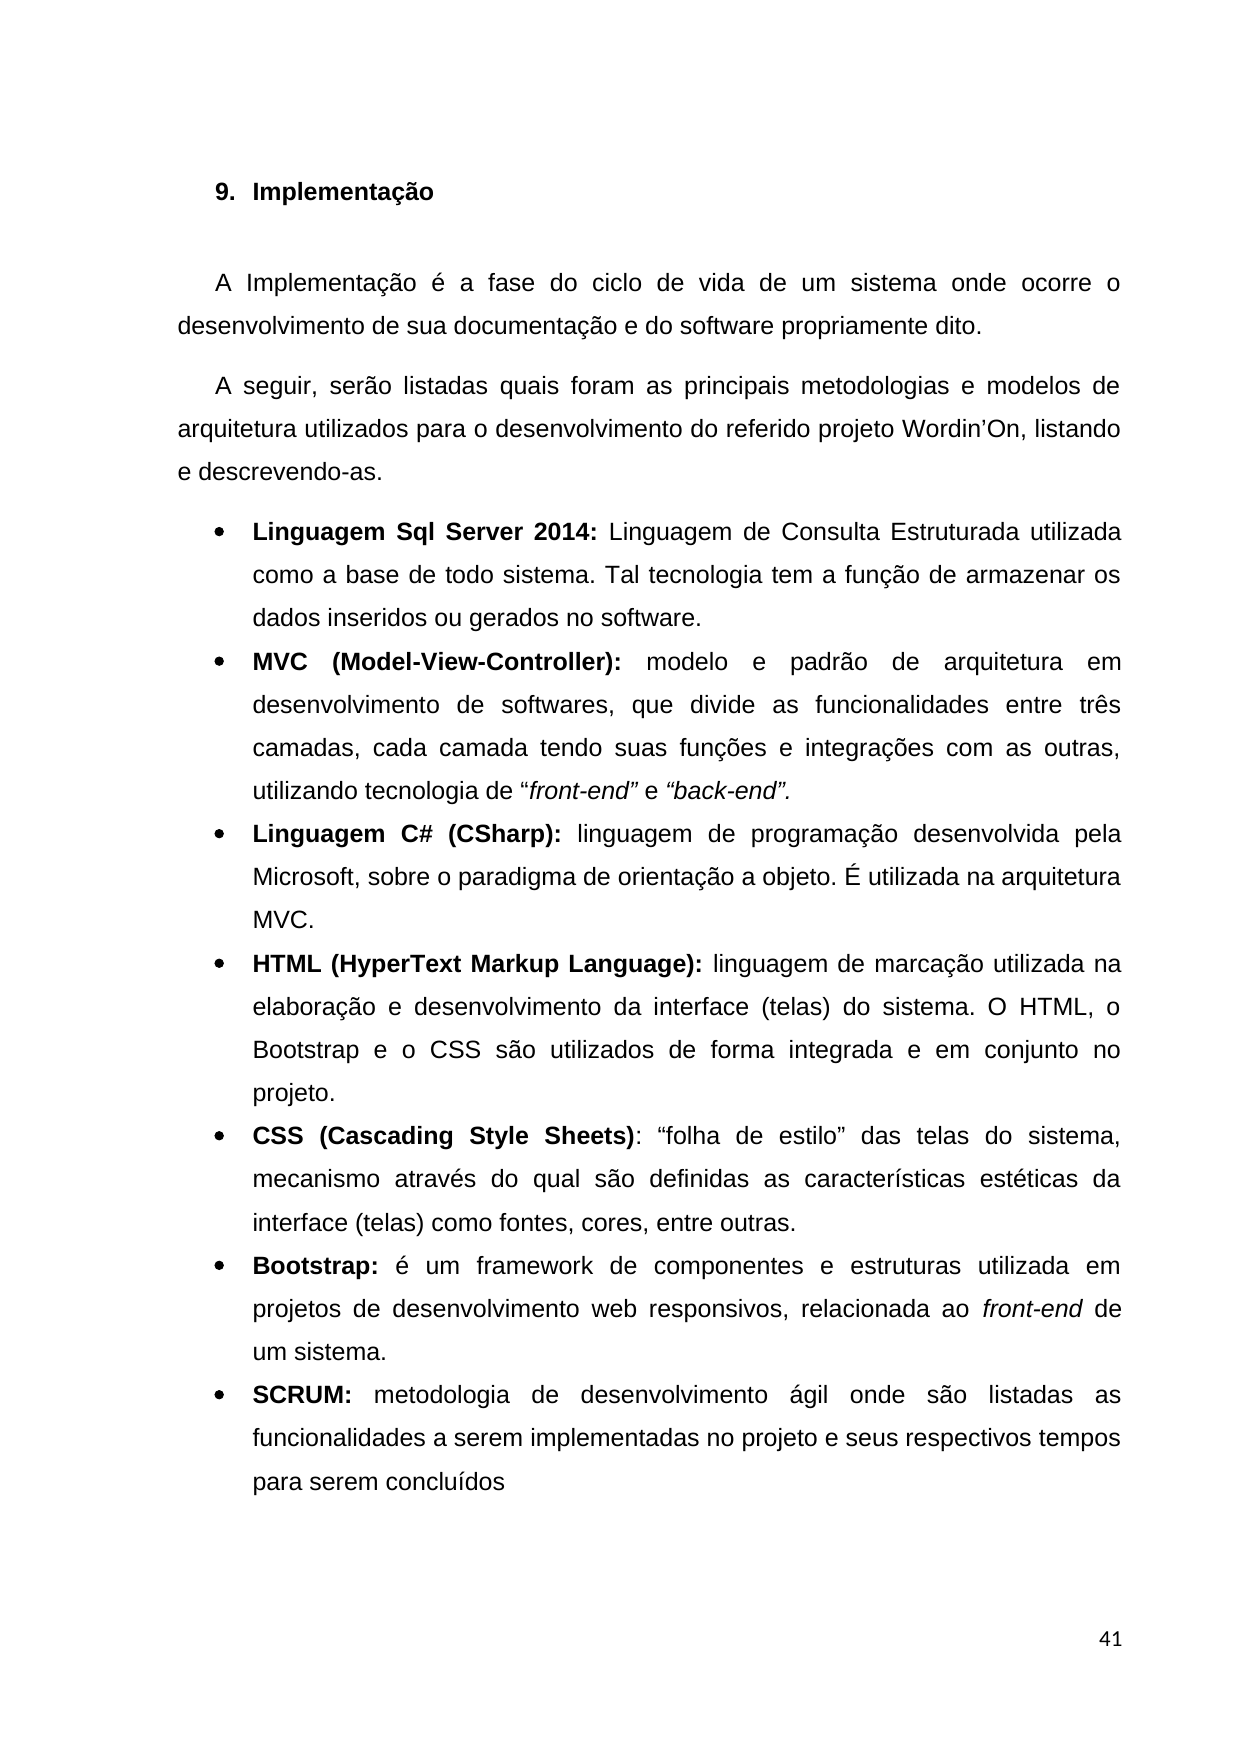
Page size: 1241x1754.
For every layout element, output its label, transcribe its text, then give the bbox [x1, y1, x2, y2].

list HTML (HyperText Markup Language): linguagem de marcação utilizada na elaboração e desenvolvimento da interface (telas) do sistema. O HTML, o Bootstrap e o CSS são utilizados de forma integrada e em conjunto no projeto. [215, 948, 1122, 1107]
list Linguagem C# (CSharp): linguagem de programação desenvolvida pela Microsoft, sobre o paradigma de orientação a objeto. É utilizada na arquitetura MVC. [215, 819, 1122, 934]
text A Implementação é a fase do ciclo de vida de um sistema onde ocorre o desenvolvimento de sua documentação e do software propriamente dito. [177, 268, 1122, 340]
list MVC (Model-View-Controller): modelo e padrão de arquitetura em desenvolvimento de softwares, que divide as funcionalidades entre três camadas, cada camada tendo suas funções e integrações com as outras, utilizando tecnologia de “front-end” e “back-end”. [215, 646, 1122, 805]
list CSS (Cascading Style Sheets): “folha de estilo” das telas do sistema, mecanismo através do qual são definidas as características estéticas da interface (telas) como fontes, cores, entre outras. [215, 1121, 1122, 1236]
text Implementação [215, 177, 1122, 206]
list Linguagem Sql Server 2014: Linguagem de Consulta Estruturada utilizada como a base de todo sistema. Tal tecnologia tem a função de armazenar os dados inseridos ou gerados no software. [215, 517, 1122, 632]
list SCRUM: metodologia de desenvolvimento ágil onde são listadas as funcionalidades a serem implementadas no projeto e seus respectivos tempos para serem concluídos [215, 1380, 1122, 1495]
text A seguir, serão listadas quais foram as principais metodologias e modelos de arquitetura utilizados para o desenvolvimento do referido projeto Wordin’On, listando e descrevendo-as. [177, 371, 1122, 486]
list Bootstrap: é um framework de componentes e estruturas utilizada em projetos de desenvolvimento web responsivos, relacionada ao front-end de um sistema. [215, 1251, 1122, 1366]
